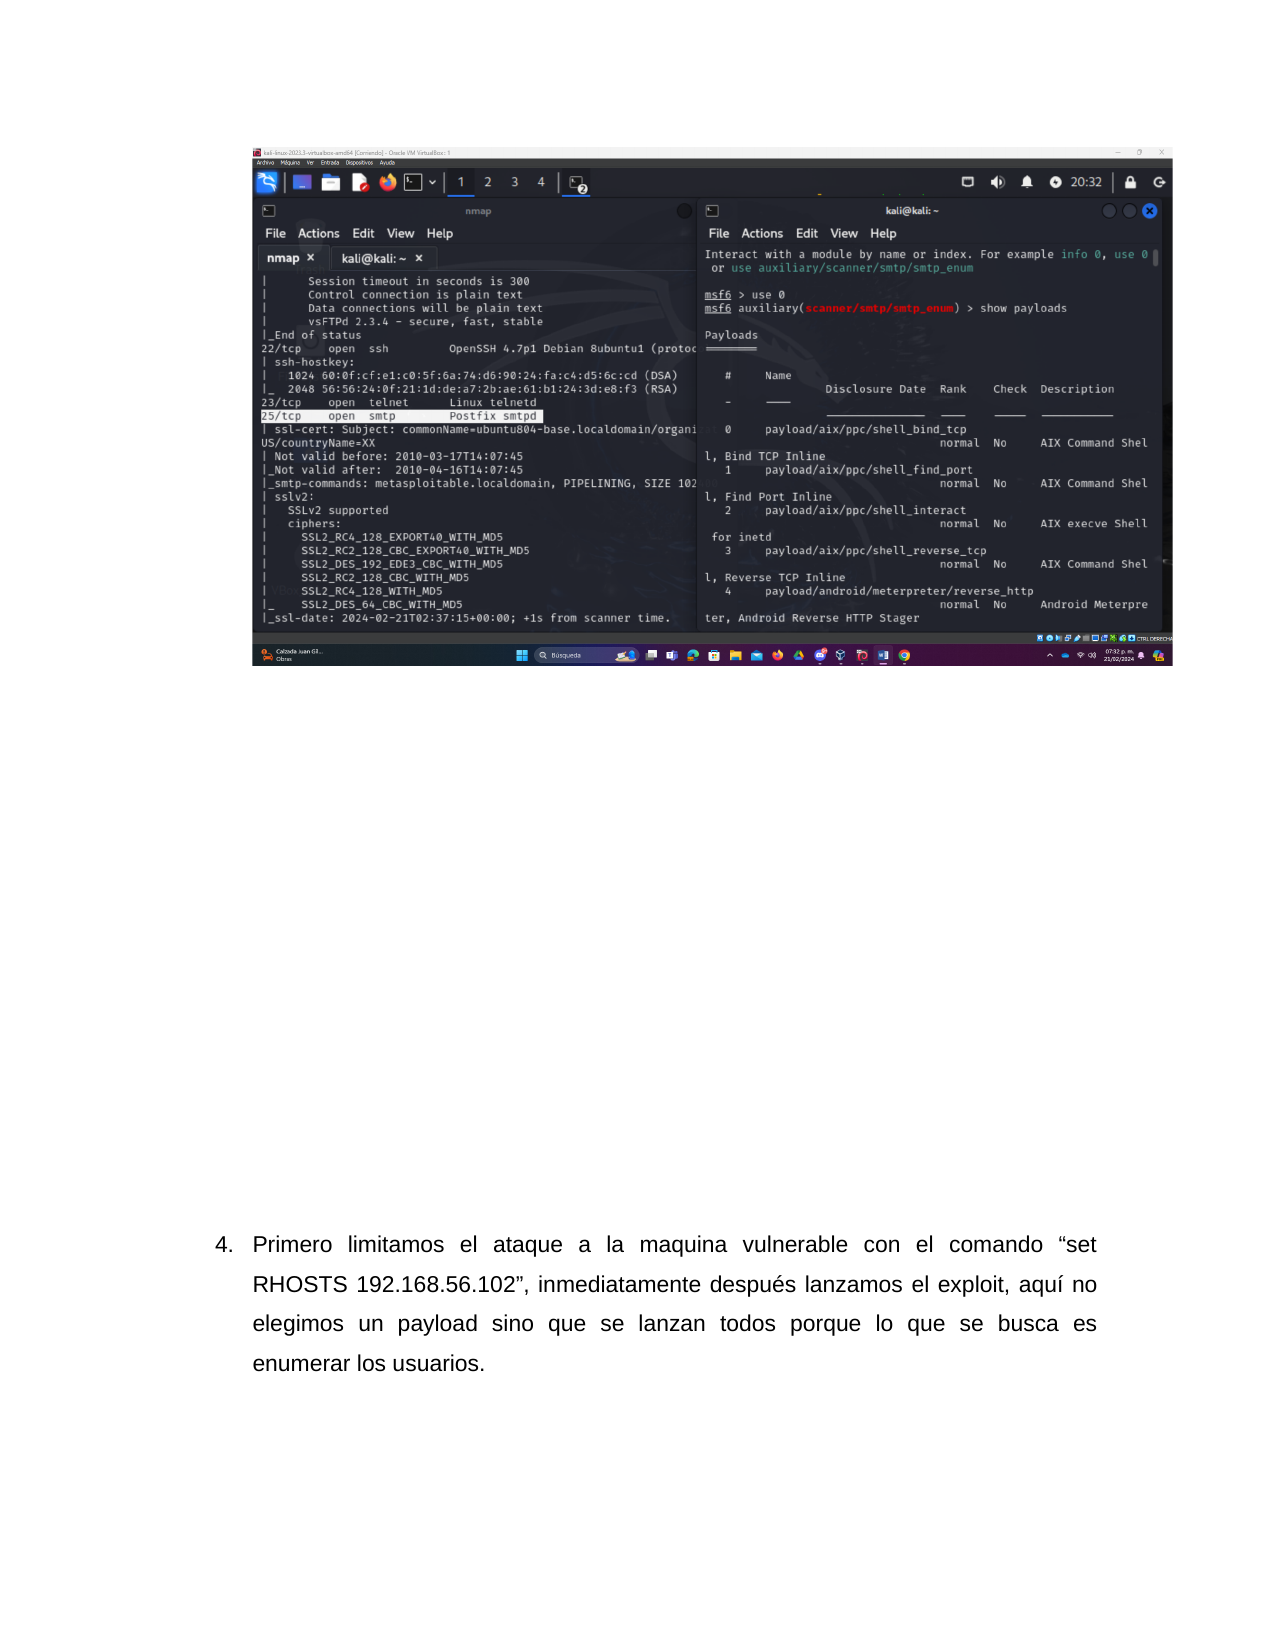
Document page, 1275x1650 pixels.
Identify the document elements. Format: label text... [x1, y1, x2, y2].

list Primero limitamos el ataque a la maquina vulnerable con el comando “set RHOSTS 192.168.56.102”, inmediatamente después lanzamos el exploit, aquí no elegimos un payload sino que se lanzan todos porque lo que se busca es enumerar los usuarios. [215, 1231, 1098, 1376]
picture [252, 147, 1173, 666]
